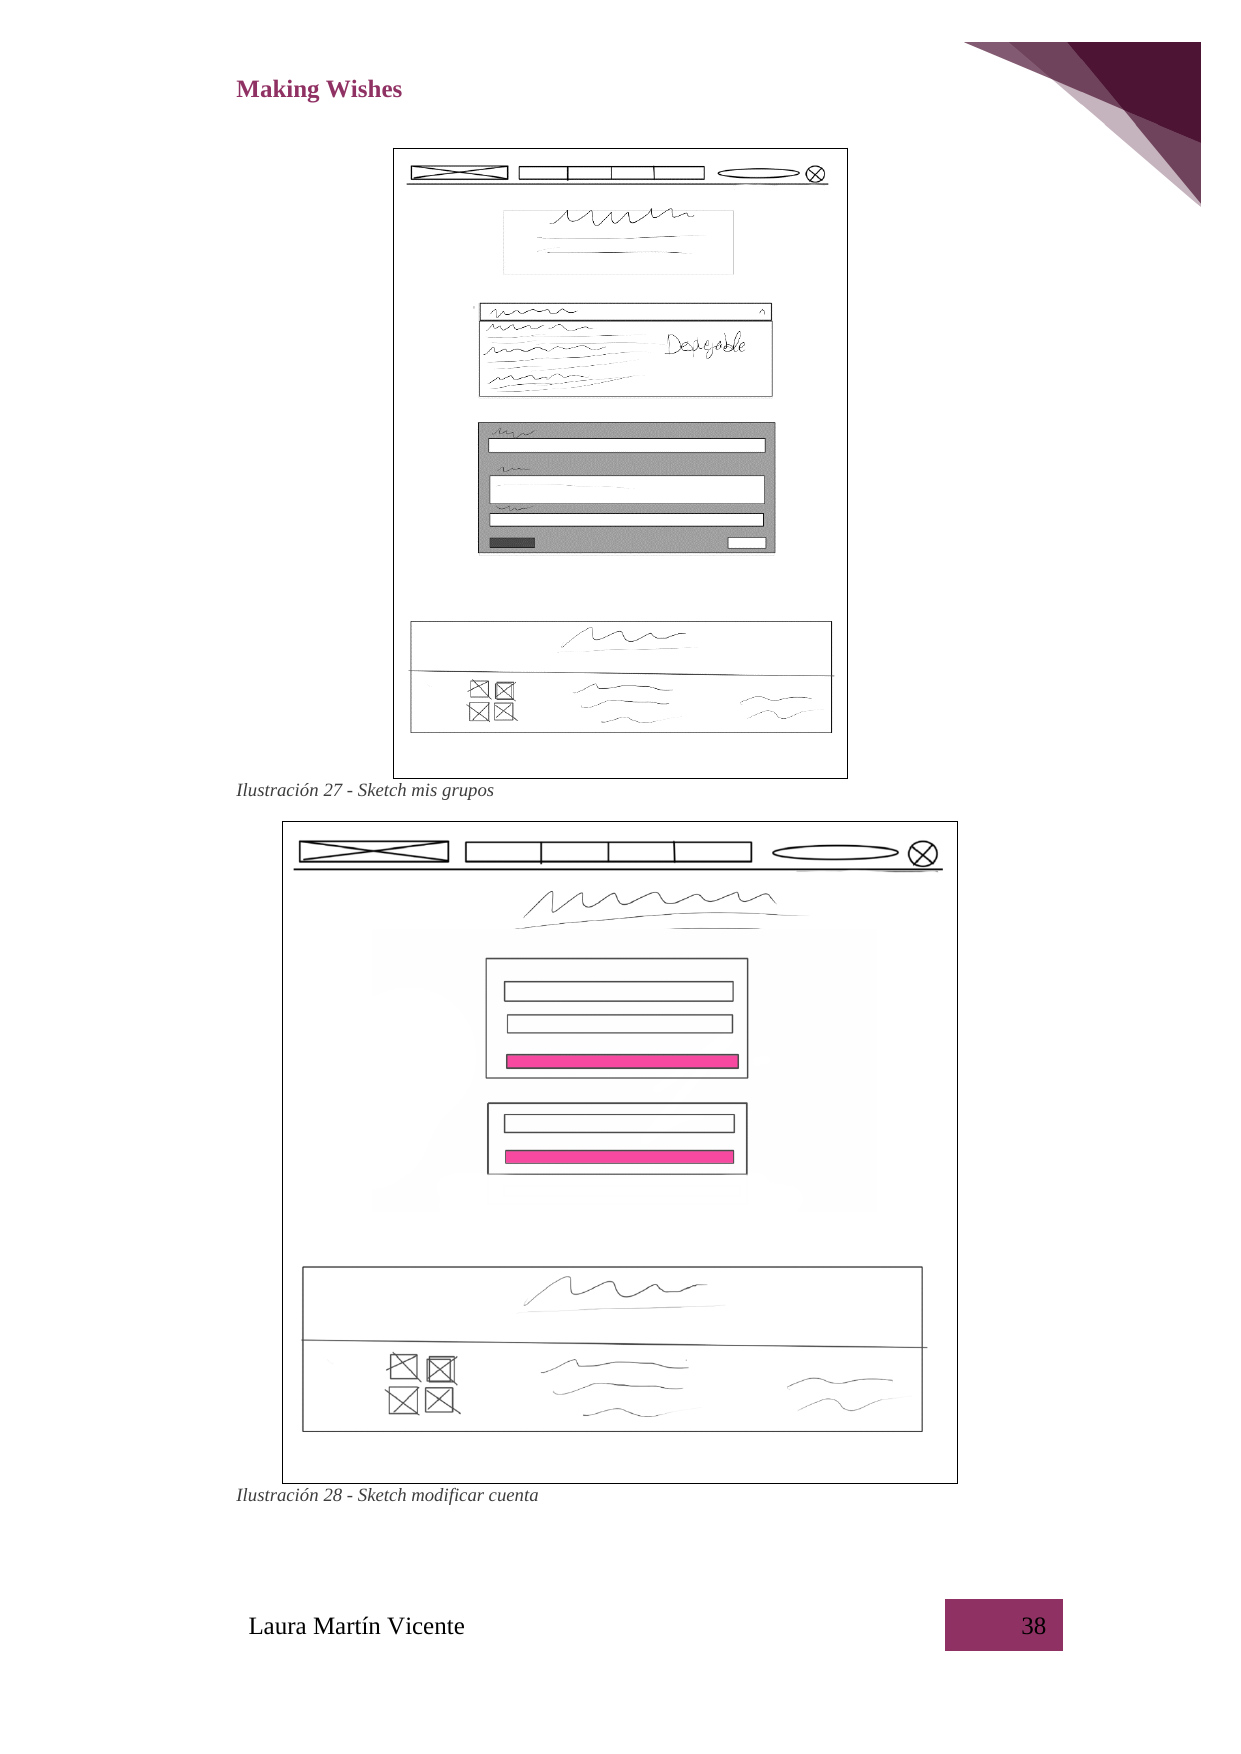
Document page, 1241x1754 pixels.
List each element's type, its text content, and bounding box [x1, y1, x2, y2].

table_header [394, 149, 847, 778]
picture [293, 834, 946, 1440]
picture [404, 161, 835, 735]
table_header [283, 822, 957, 1483]
picture [963, 42, 1201, 207]
